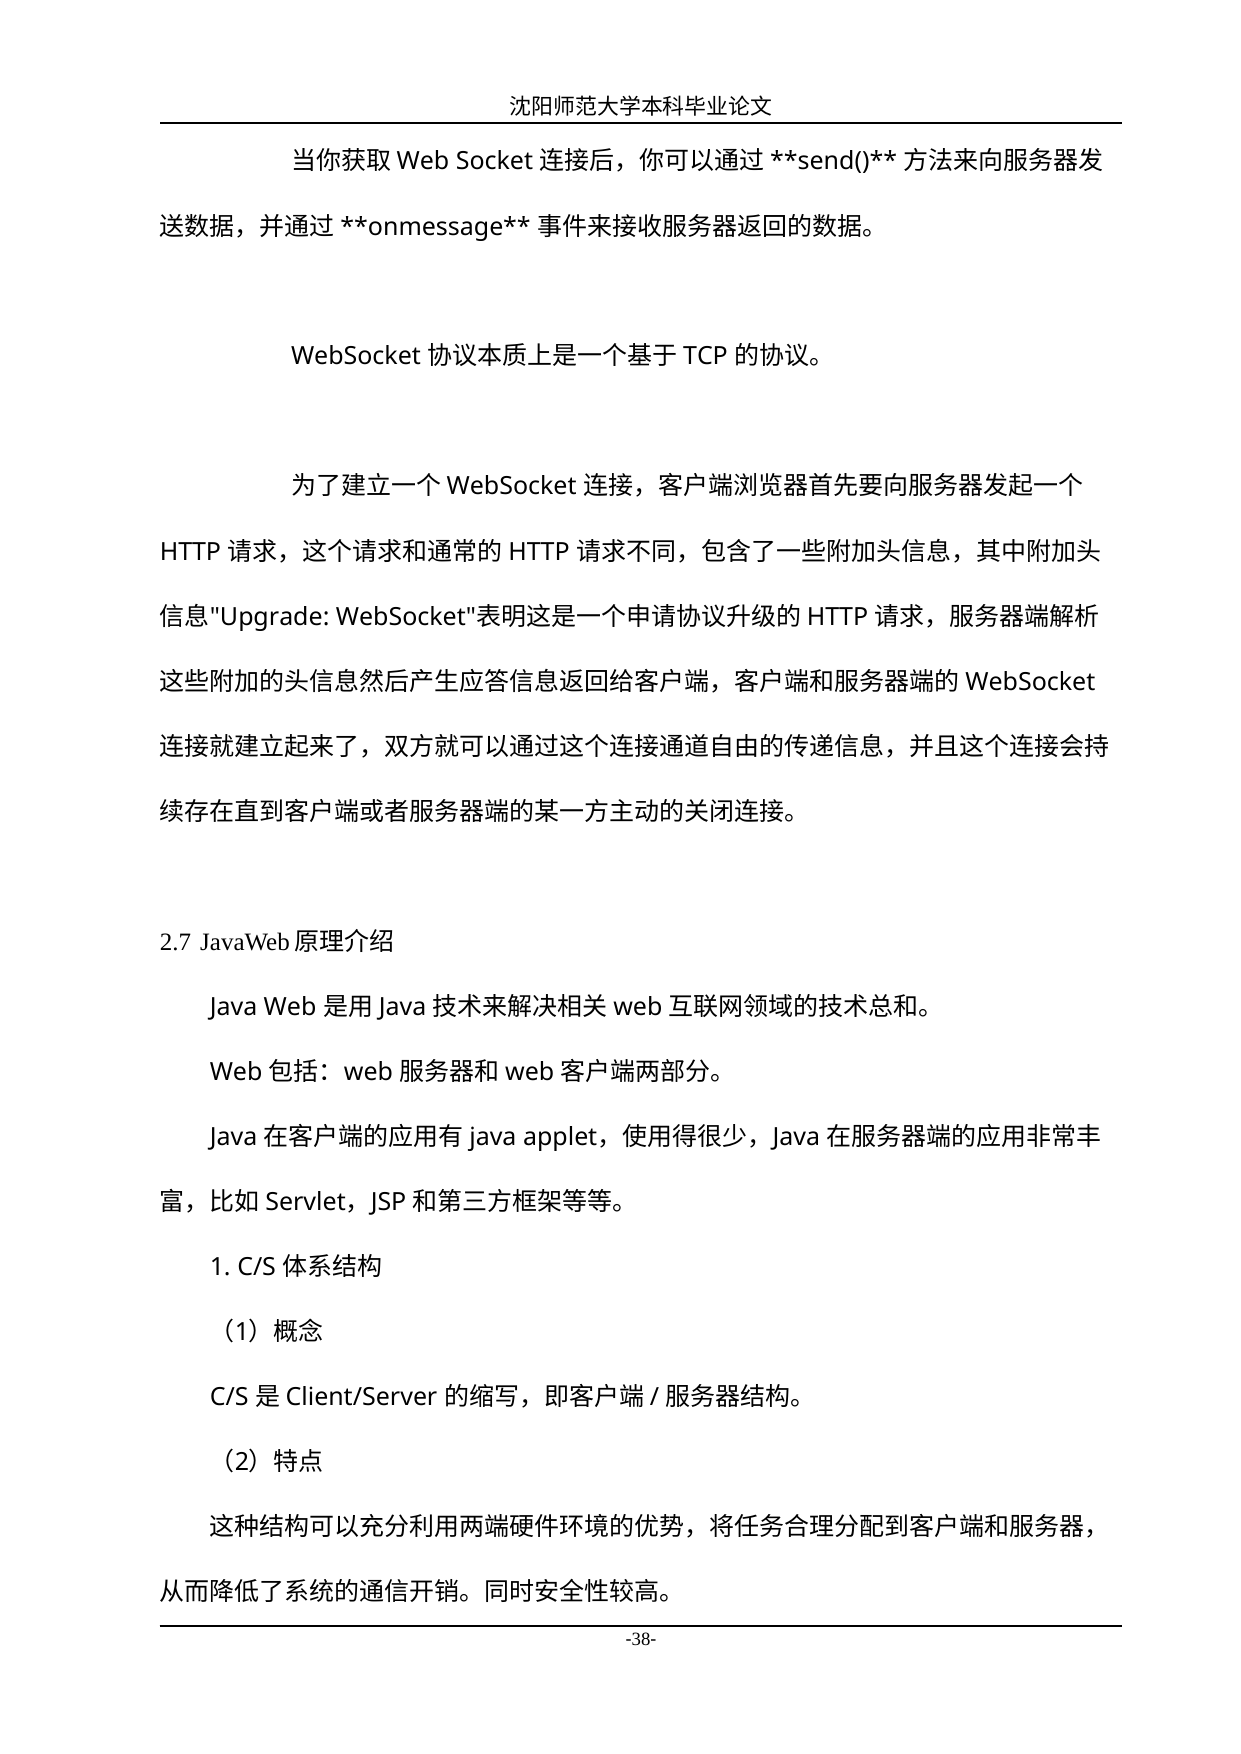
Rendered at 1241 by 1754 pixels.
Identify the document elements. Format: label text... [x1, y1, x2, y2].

text 1. C/S 体系结构 [159, 1232, 1122, 1297]
text ​ 为了建立一个 WebSocket 连接，客户端浏览器首先要向服务器发起一个 HTTP 请求，这个请求和通常的 HTTP 请求不同，包含了一些附加头信息，其中附加头信息"Upgrade: WebSocket"表明这是一个申请协议升级的 HTTP 请求，服务器端解析这些附加的头信息然后产生应答信息返回给客户端，客户端和服务器端的 WebSocket 连接就建立起来了，双方就可以通过这个连接通道自由的传递信息，并且这个连接会持续存在直到客户端或者服务器端的某一方主动的关闭连接。 [159, 452, 1122, 842]
text Web 包括：web 服务器和 web 客户端两部分。 [159, 1037, 1122, 1102]
text 这种结构可以充分利用两端硬件环境的优势，将任务合理分配到客户端和服务器，从而降低了系统的通信开销。同时安全性较高。 [159, 1492, 1122, 1622]
text C/S 是 Client/Server 的缩写，即客户端 / 服务器结构。 [159, 1362, 1122, 1427]
subtitle 2.7 JavaWeb原理介绍 [159, 907, 1122, 972]
text Java 在客户端的应用有 java applet，使用得很少，Java 在服务器端的应用非常丰富，比如 Servlet，JSP 和第三方框架等等。 [159, 1102, 1122, 1232]
text （1）概念 [159, 1297, 1122, 1362]
text ​ WebSocket 协议本质上是一个基于 TCP 的协议。 [159, 322, 1122, 387]
text ​ 当你获取 Web Socket 连接后，你可以通过 **send()** 方法来向服务器发送数据，并通过 **onmessage** 事件来接收服务器返回的数据。 [159, 127, 1122, 257]
text （2）特点 [159, 1427, 1122, 1492]
text Java Web 是用 Java 技术来解决相关 web 互联网领域的技术总和。 [159, 972, 1122, 1037]
